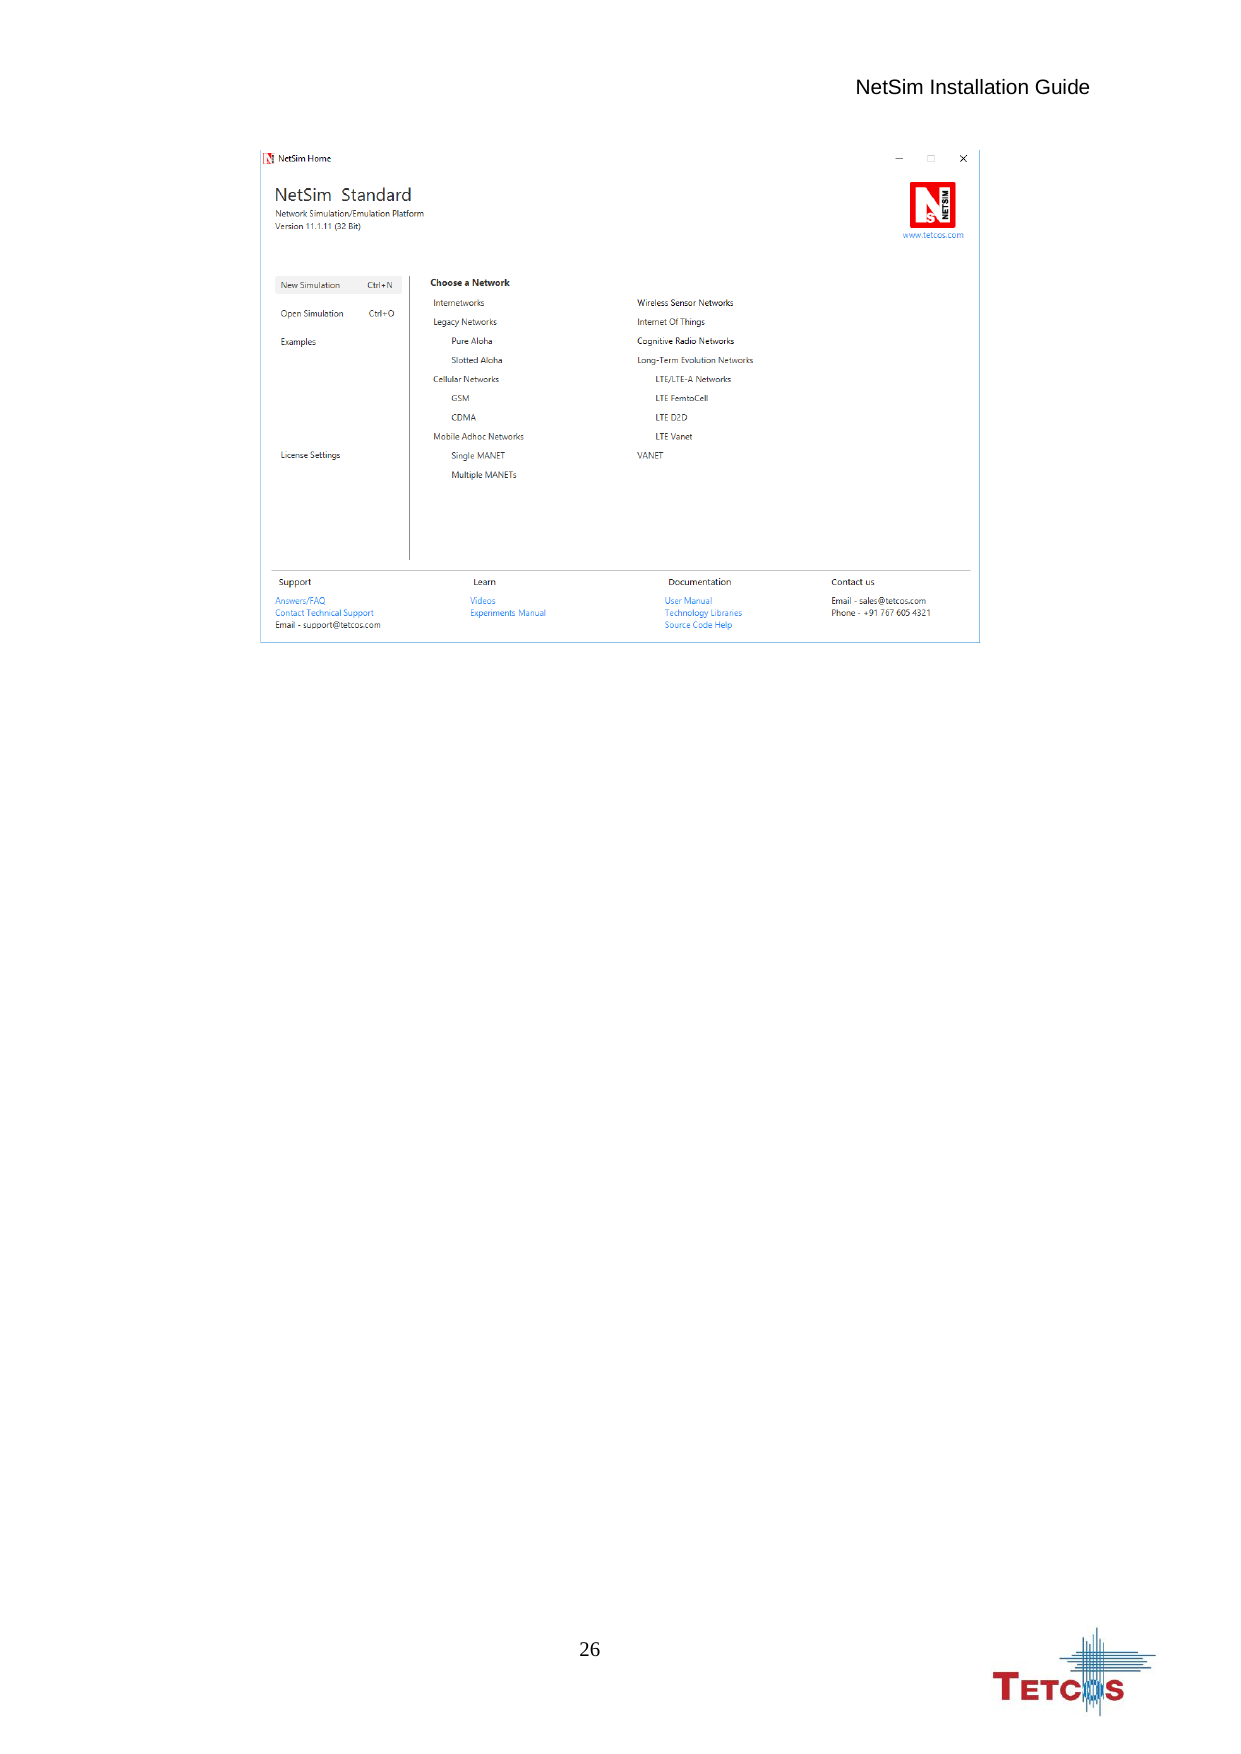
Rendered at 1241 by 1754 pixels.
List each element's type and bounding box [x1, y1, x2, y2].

picture [990, 1625, 1157, 1717]
picture [260, 150, 980, 643]
